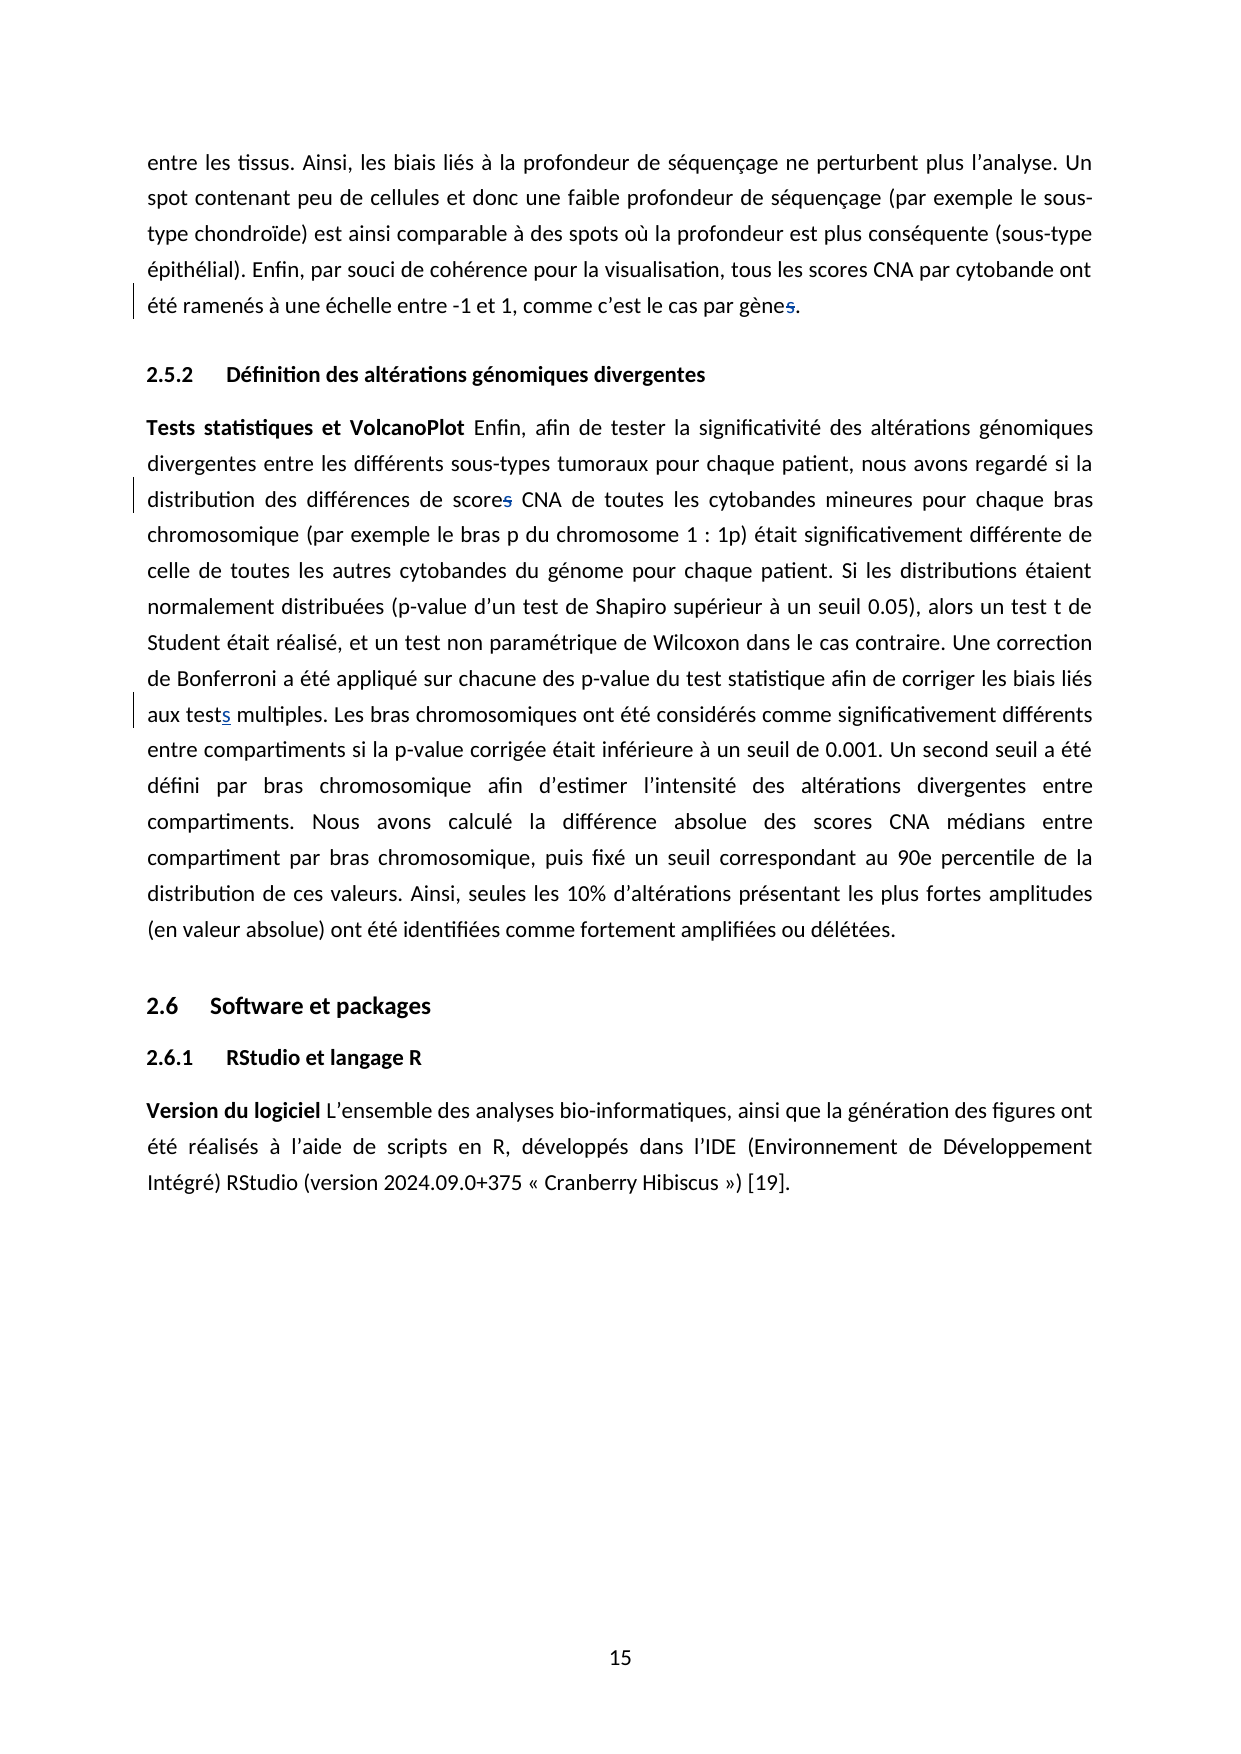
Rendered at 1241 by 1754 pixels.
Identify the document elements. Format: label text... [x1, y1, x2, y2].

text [146, 148, 1094, 319]
text Tests statistiques et VolcanoPlot Enfin, afin de tester la significativité des altérations génomiques divergentes entre les différents sous-types tumoraux pour chaque patient, nous avons regardé si la distribution des différences de score CNA de toutes les cytobandes mineures pour chaque bras chromosomique (par exemple le bras p du chromosome 1 : 1p) était significativement différente de celle de toutes les autres cytobandes du génome pour chaque patient. Si les distributions étaient normalement distribuées (p-value d’un test de Shapiro supérieur à un seuil 0.05), alors un test t de Student était réalisé, et un test non paramétrique de Wilcoxon dans le cas contraire. Une correction de Bonferroni a été appliqué sur chacune des p-value du test statistique afin de corriger les biais liés aux test multiples. Les bras chromosomiques ont été considérés comme significativement différents entre compartiments si la p-value corrigée était inférieure à un seuil de 0.001. Un second seuil a été défini par bras chromosomique afin d’estimer l’intensité des altérations divergentes entre compartiments. Nous avons calculé la différence absolue des scores CNA médians entre compartiment par bras chromosomique, puis fixé un seuil correspondant au 90e percentile de la distribution de ces valeurs. Ainsi, seules les 10% d’altérations présentant les plus fortes amplitudes (en valeur absolue) ont été identifiées comme fortement amplifiées ou délétées. [146, 413, 1094, 943]
subtitle Software et packages [146, 990, 1240, 1021]
text Version du logiciel L’ensemble des analyses bio-informatiques, ainsi que la génération des figures ont été réalisés à l’aide de scripts en R, développés dans l’IDE (Environnement de Développement Intégré) RStudio (version 2024.09.0+375 « Cranberry Hibiscus ») [19]. [146, 1096, 1094, 1196]
subtitle RStudio et langage R [146, 1043, 1240, 1071]
subtitle Définition des altérations génomiques divergentes [146, 360, 1240, 388]
